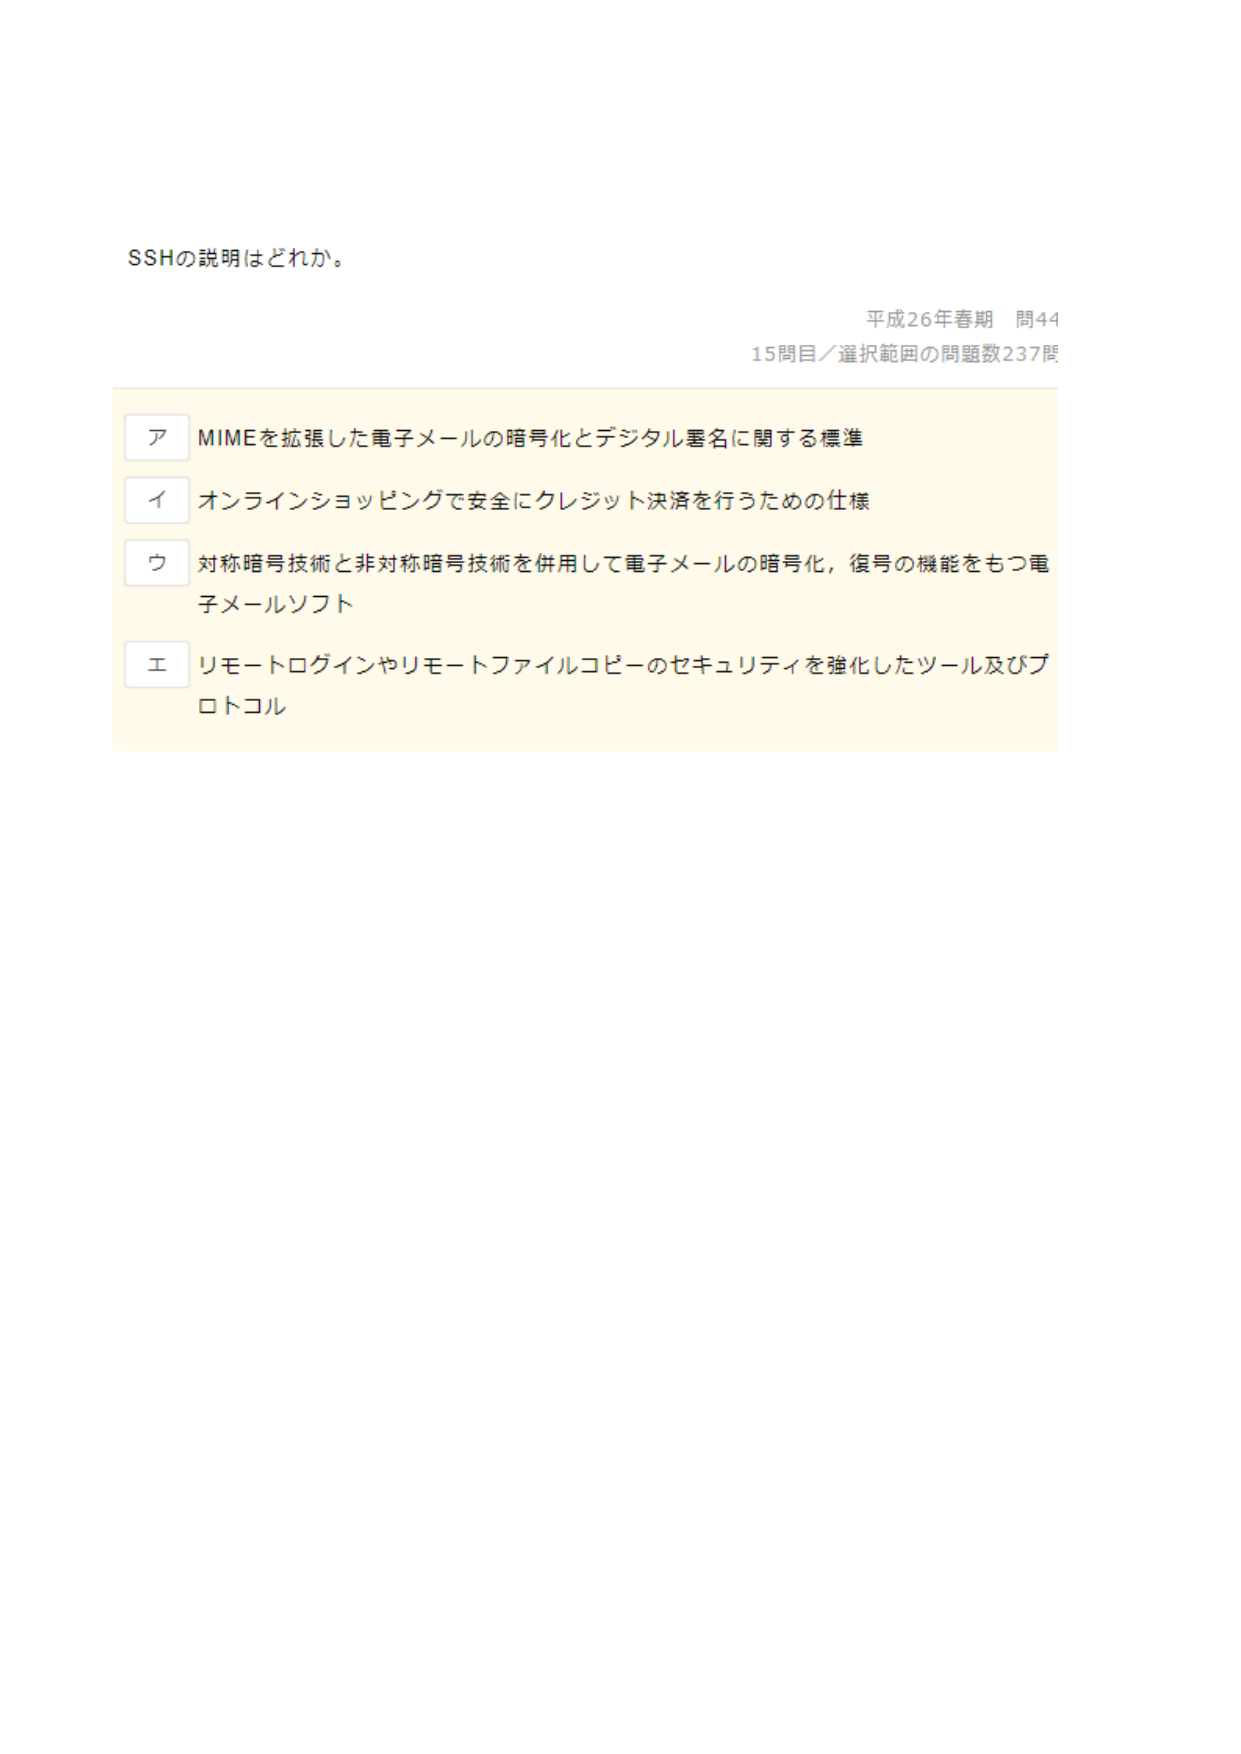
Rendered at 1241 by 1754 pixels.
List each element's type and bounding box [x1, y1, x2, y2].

picture [112, 239, 1058, 751]
